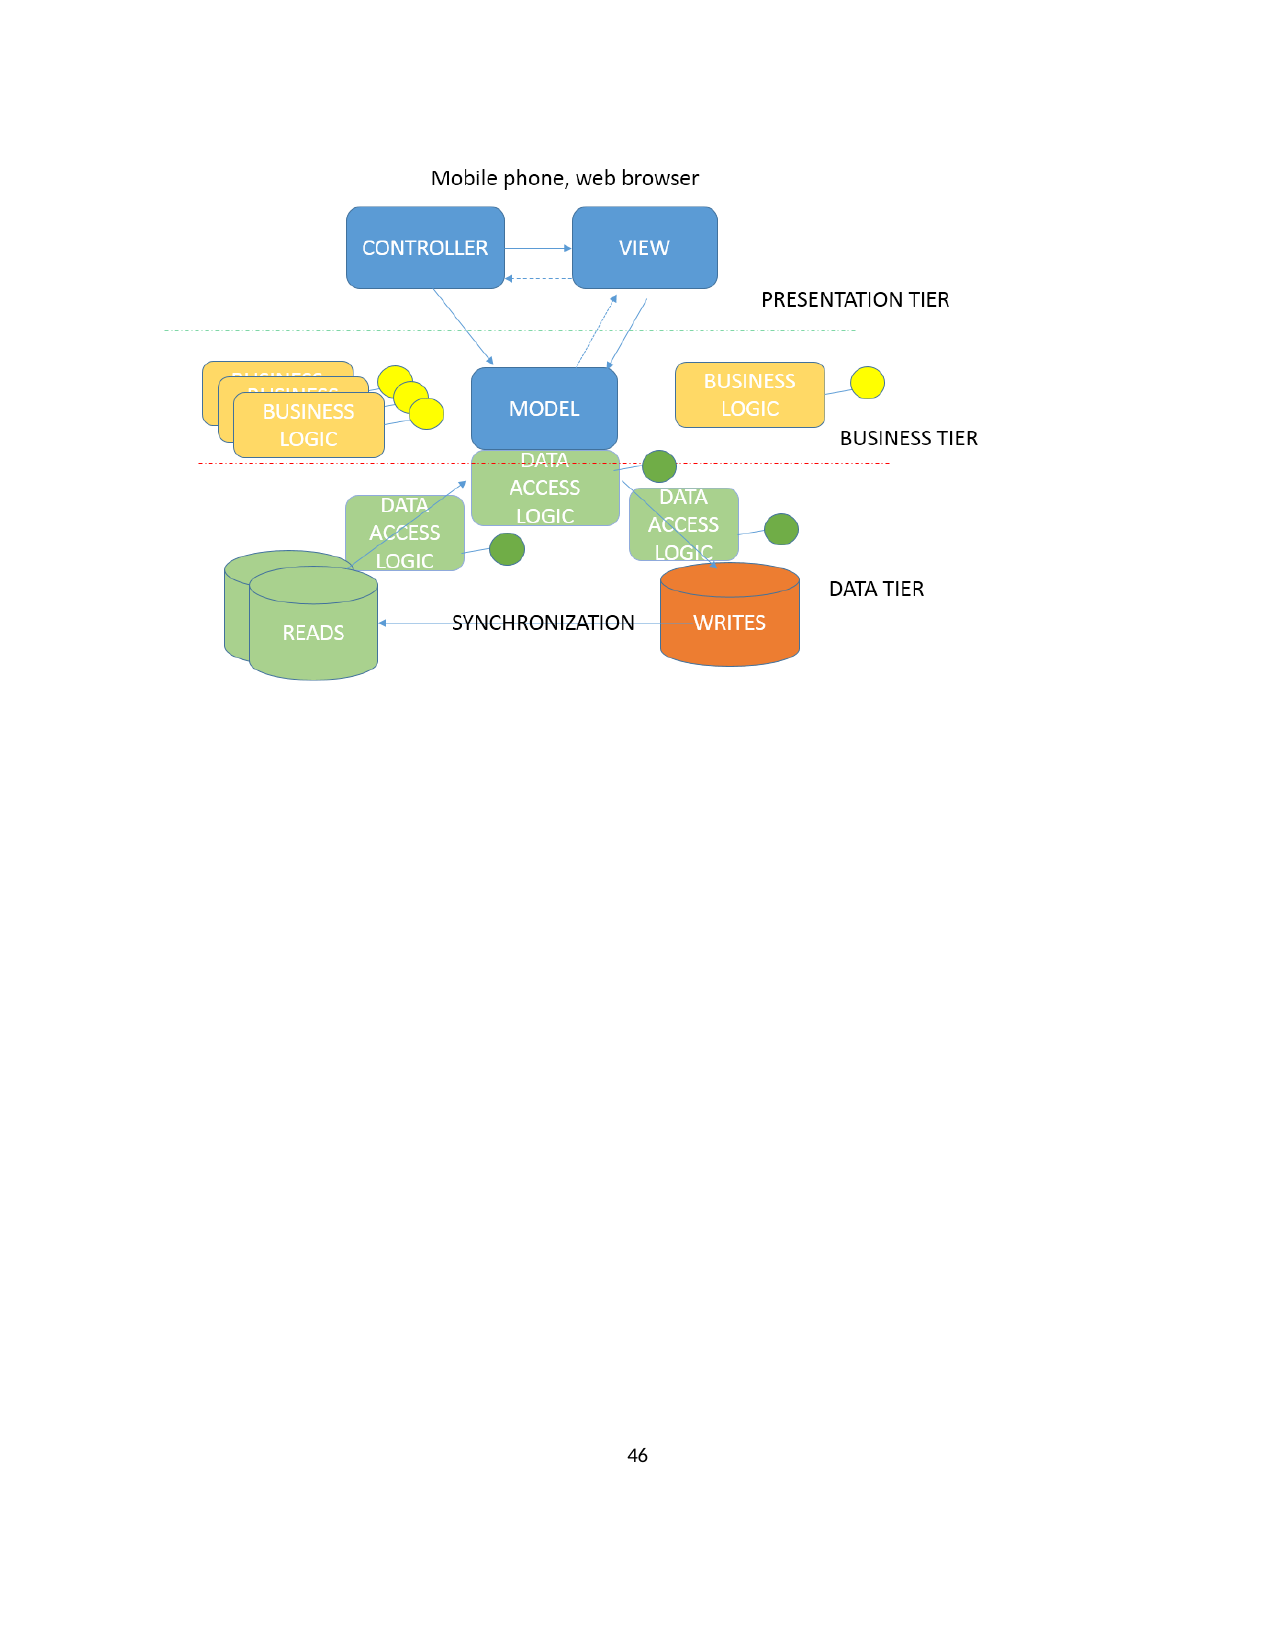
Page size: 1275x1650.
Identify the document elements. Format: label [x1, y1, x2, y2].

picture [152, 150, 1124, 743]
